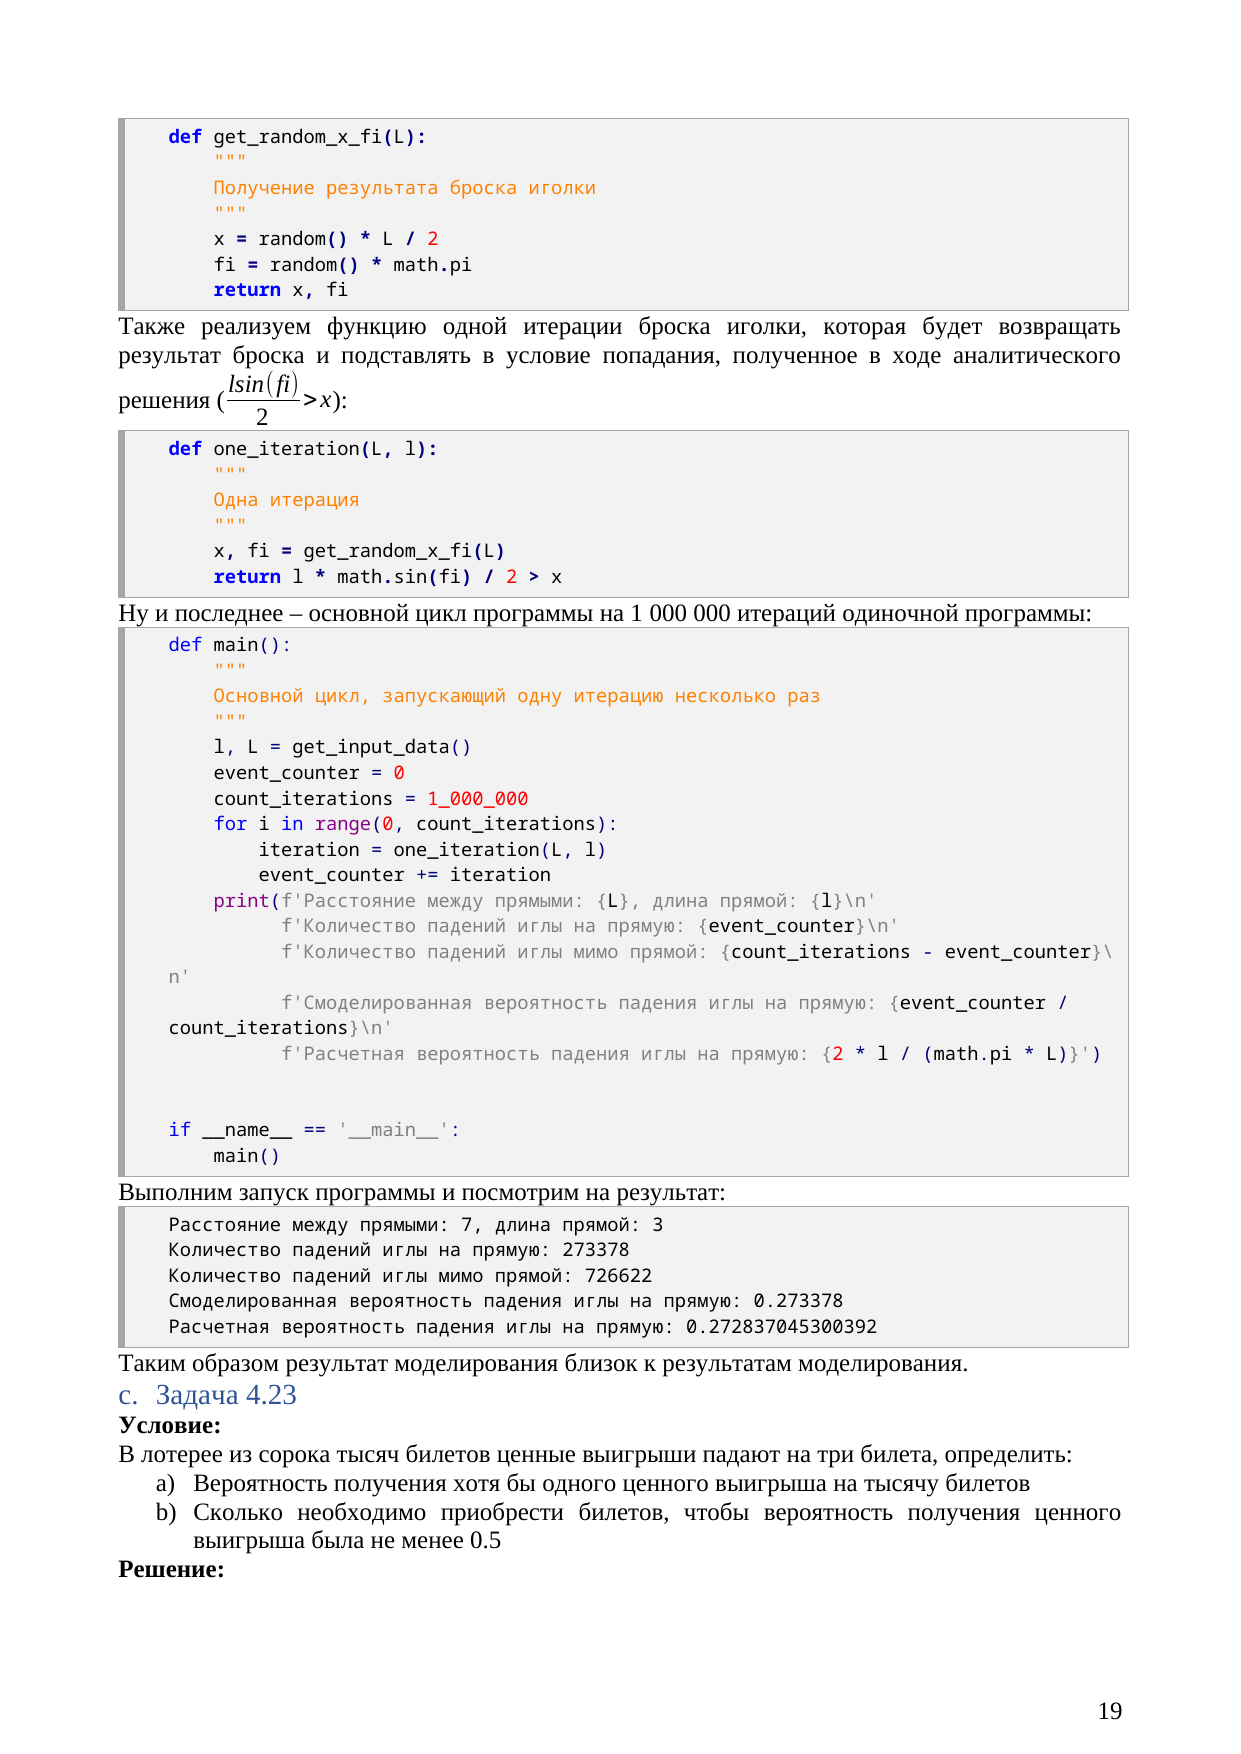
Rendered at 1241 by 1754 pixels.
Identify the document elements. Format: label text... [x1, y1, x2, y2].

list main() [125, 1137, 1128, 1176]
list event_counter += iteration [125, 856, 1128, 882]
list Расстояние между прямыми: 7, длина прямой: 3 [125, 1207, 1128, 1231]
list Количество падений иглы мимо прямой: 726622 [125, 1257, 1128, 1282]
list event_counter = 0 [125, 754, 1128, 780]
list """ [125, 652, 1128, 678]
list f'Смоделированная вероятность падения иглы на прямую: {event_counter / count_iterations}\n' [125, 984, 1128, 1035]
list f'Количество падений иглы мимо прямой: {count_iterations - event_counter}\n' [125, 933, 1128, 984]
list f'Количество падений иглы на прямую: {event_counter}\n' [125, 907, 1128, 933]
list Получение результата броска иголки [125, 169, 1128, 195]
list print(f'Расстояние между прямыми: {L}, длина прямой: {l}\n' [125, 882, 1128, 907]
list Одна итерация [125, 481, 1128, 507]
list x = random() * L / 2 [125, 220, 1128, 246]
subtitle Задача 4.23 [118, 1377, 1122, 1410]
list """ [125, 144, 1128, 169]
list """ [125, 195, 1128, 220]
list Расчетная вероятность падения иглы на прямую: 0.272837045300392 [125, 1308, 1128, 1347]
text Выполним запуск программы и посмотрим на результат: [118, 1177, 1122, 1206]
list x, fi = get_random_x_fi(L) [125, 532, 1128, 558]
list """ [125, 507, 1128, 532]
text Ну и последнее – основной цикл программы на 1 000 000 итераций одиночной программы: [118, 598, 1122, 627]
list return l * math.sin(fi) / 2 > x [125, 558, 1128, 597]
list def main(): [125, 628, 1128, 652]
list Вероятность получения хотя бы одного ценного выигрыша на тысячу билетов [156, 1468, 1122, 1497]
list for i in range(0, count_iterations): [125, 805, 1128, 831]
list """ [125, 703, 1128, 729]
list return x, fi [125, 271, 1128, 310]
text Условие: [118, 1410, 1122, 1439]
text Решение: [118, 1554, 1122, 1583]
list """ [125, 456, 1128, 481]
text Также реализуем функцию одной итерации броска иголки, которая будет возвращать результат броска и подставлять в условие попадания, полученное в ходе аналитического решения (): [118, 311, 1122, 430]
list count_iterations = 1_000_000 [125, 780, 1128, 805]
list l, L = get_input_data() [125, 729, 1128, 754]
list f'Расчетная вероятность падения иглы на прямую: {2 * l / (math.pi * L)}') [125, 1035, 1128, 1060]
list iteration = one_iteration(L, l) [125, 831, 1128, 856]
text Таким образом результат моделирования близок к результатам моделирования. [118, 1348, 1122, 1377]
list Смоделированная вероятность падения иглы на прямую: 0.273378 [125, 1282, 1128, 1308]
list def one_iteration(L, l): [125, 431, 1128, 456]
list Количество падений иглы на прямую: 273378 [125, 1231, 1128, 1257]
list if __name__ == '__main__': [125, 1111, 1128, 1137]
list def get_random_x_fi(L): [125, 119, 1128, 144]
list fi = random() * math.pi [125, 246, 1128, 271]
list Основной цикл, запускающий одну итерацию несколько раз [125, 678, 1128, 703]
list Сколько необходимо приобрести билетов, чтобы вероятность получения ценного выигрыша была не менее 0.5 [156, 1497, 1122, 1554]
text В лотерее из сорока тысяч билетов ценные выигрыши падают на три билета, определить: [118, 1439, 1122, 1468]
